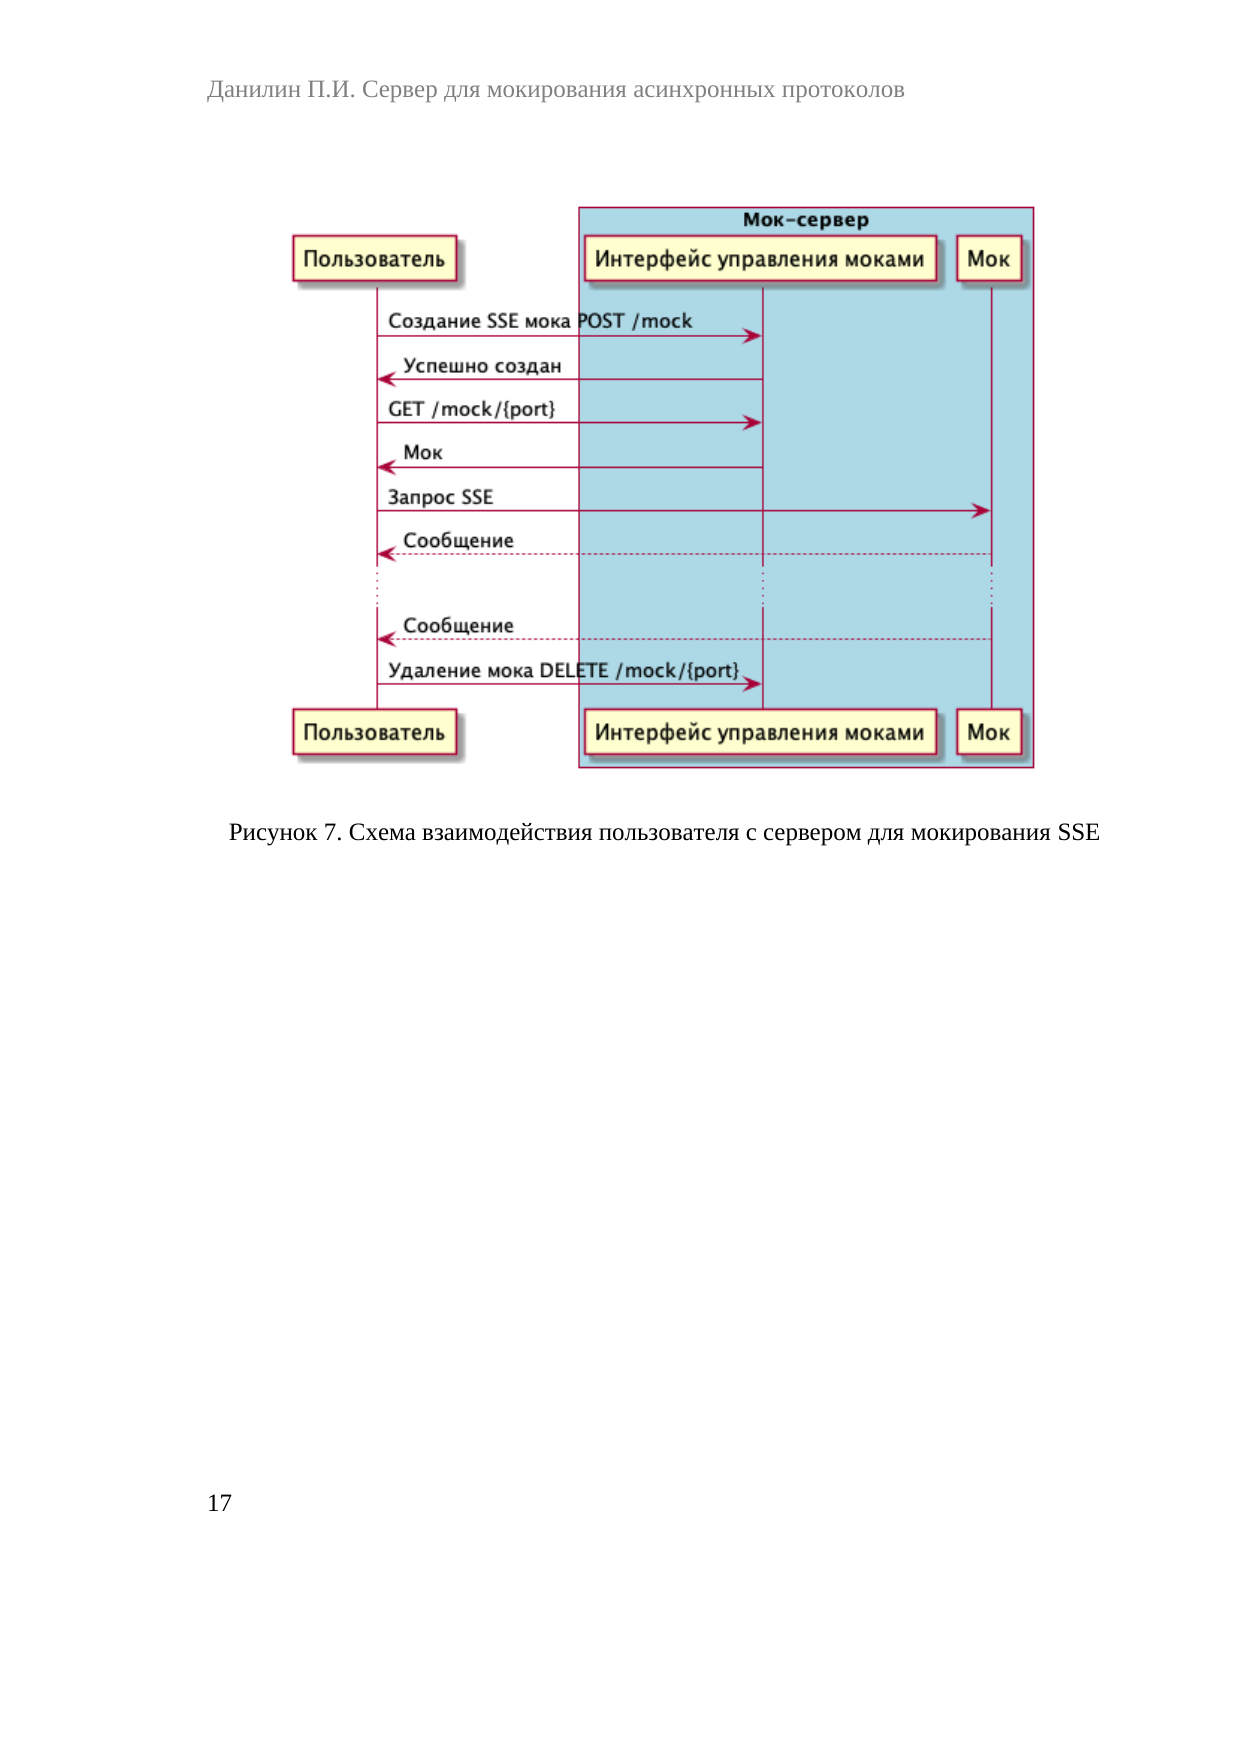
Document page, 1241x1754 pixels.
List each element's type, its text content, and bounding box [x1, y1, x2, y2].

picture [281, 201, 1048, 782]
text Рисунок 7. Схема взаимодействия пользователя с сервером для мокирования SSE [148, 817, 1181, 846]
